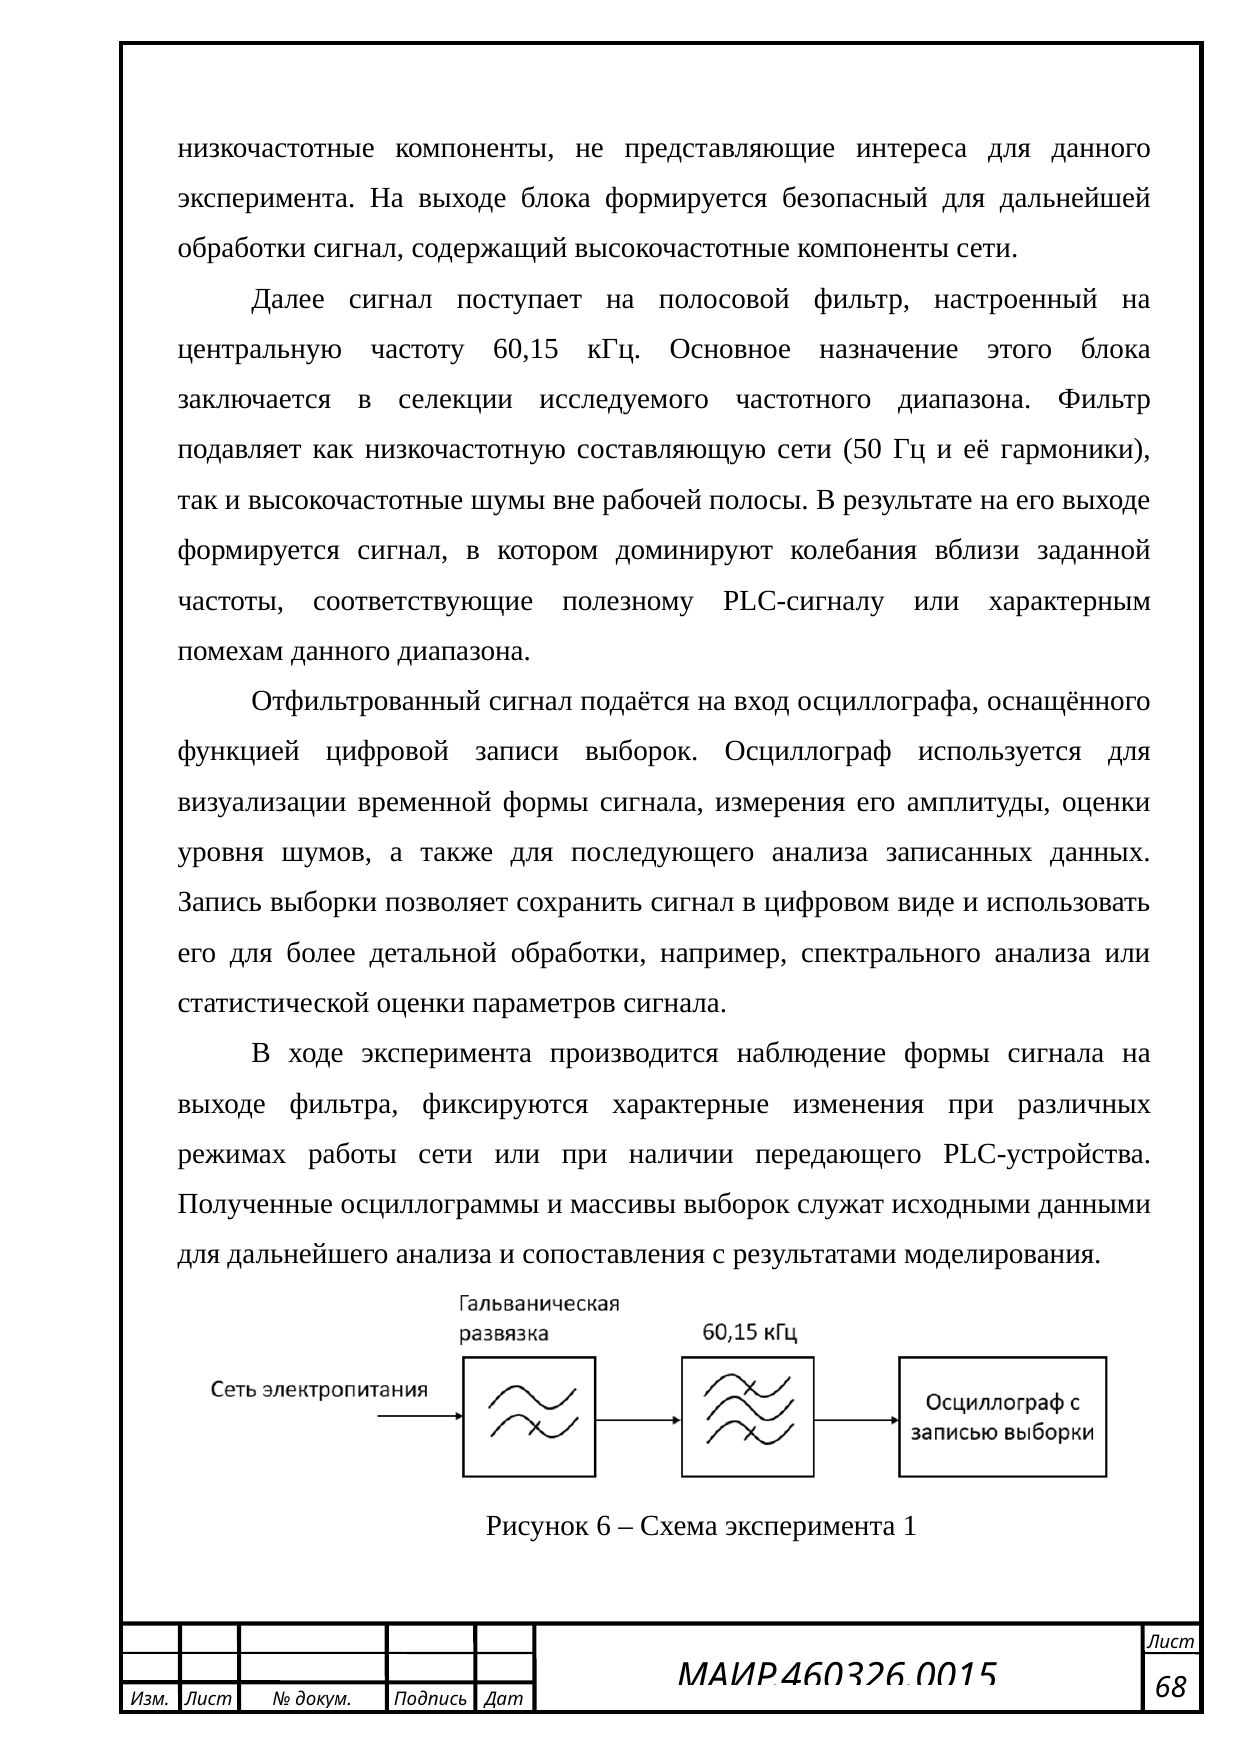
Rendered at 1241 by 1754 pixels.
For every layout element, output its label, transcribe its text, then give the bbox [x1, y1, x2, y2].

text Далее сигнал поступает на полосовой фильтр, настроенный на центральную частоту 60,15 кГц. Основное назначение этого блока заключается в селекции исследуемого частотного диапазона. Фильтр подавляет как низкочастотную составляющую сети (50 Гц и её гармоники), так и высокочастотные шумы вне рабочей полосы. В результате на его выходе формируется сигнал, в котором доминируют колебания вблизи заданной частоты, соответствующие полезному PLC-сигналу или характерным помехам данного диапазона. [177, 281, 1152, 666]
text Отфильтрованный сигнал подаётся на вход осциллографа, оснащённого функцией цифровой записи выборок. Осциллограф используется для визуализации временной формы сигнала, измерения его амплитуды, оценки уровня шумов, а также для последующего анализа записанных данных. Запись выборки позволяет сохранить сигнал в цифровом виде и использовать его для более детальной обработки, например, спектрального анализа или статистической оценки параметров сигнала. [177, 683, 1152, 1019]
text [177, 130, 1152, 264]
picture [202, 1287, 1127, 1491]
text Рисунок 6 – Схема эксперимента 1 [177, 1508, 1152, 1541]
text В ходе эксперимента производится наблюдение формы сигнала на выходе фильтра, фиксируются характерные изменения при различных режимах работы сети или при наличии передающего PLC-устройства. Полученные осциллограммы и массивы выборок служат исходными данными для дальнейшего анализа и сопоставления с результатами моделирования. [177, 1035, 1152, 1270]
